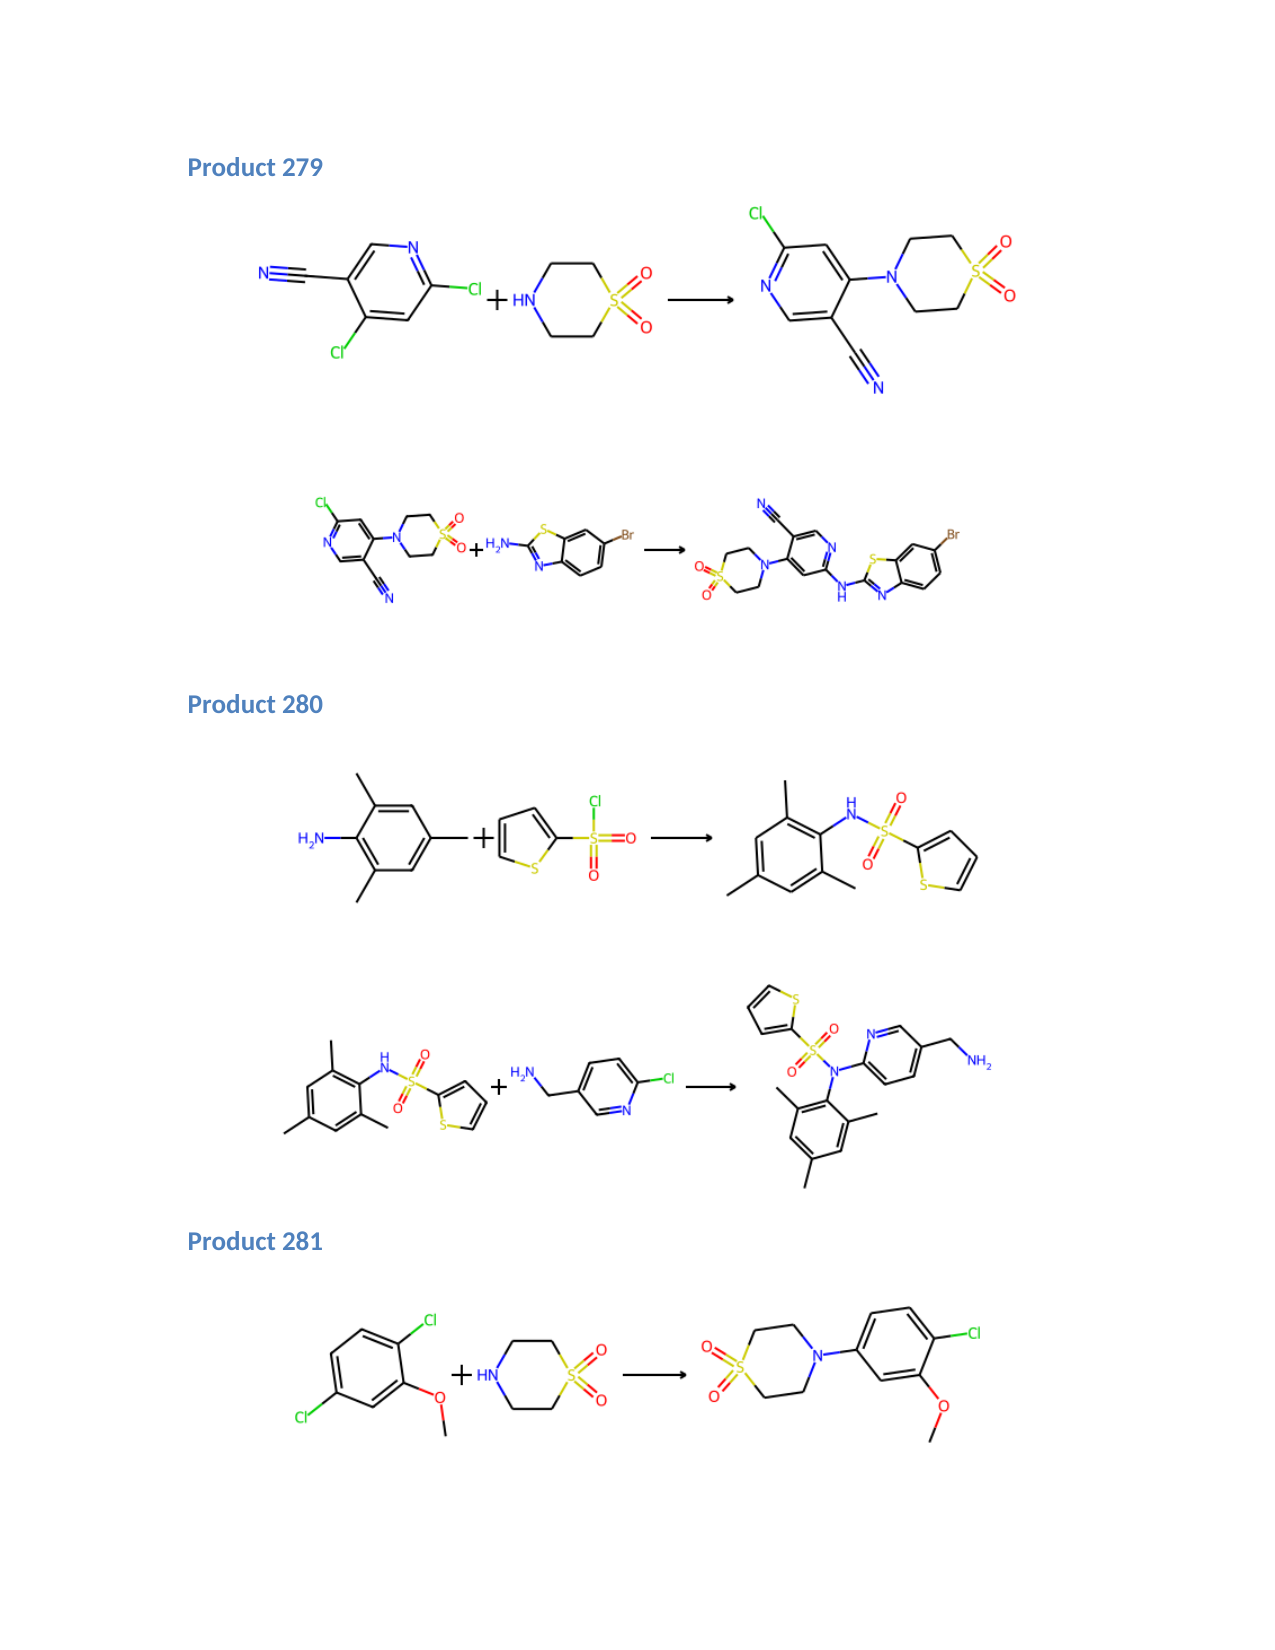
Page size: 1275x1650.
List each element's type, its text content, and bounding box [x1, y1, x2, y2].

subtitle Product 280 [187, 687, 1087, 720]
picture [187, 1262, 1088, 1488]
picture [187, 975, 1088, 1200]
picture [187, 437, 1088, 663]
picture [187, 725, 1088, 951]
subtitle Product 279 [187, 150, 1087, 183]
subtitle Product 281 [187, 1224, 1087, 1258]
picture [187, 187, 1088, 413]
